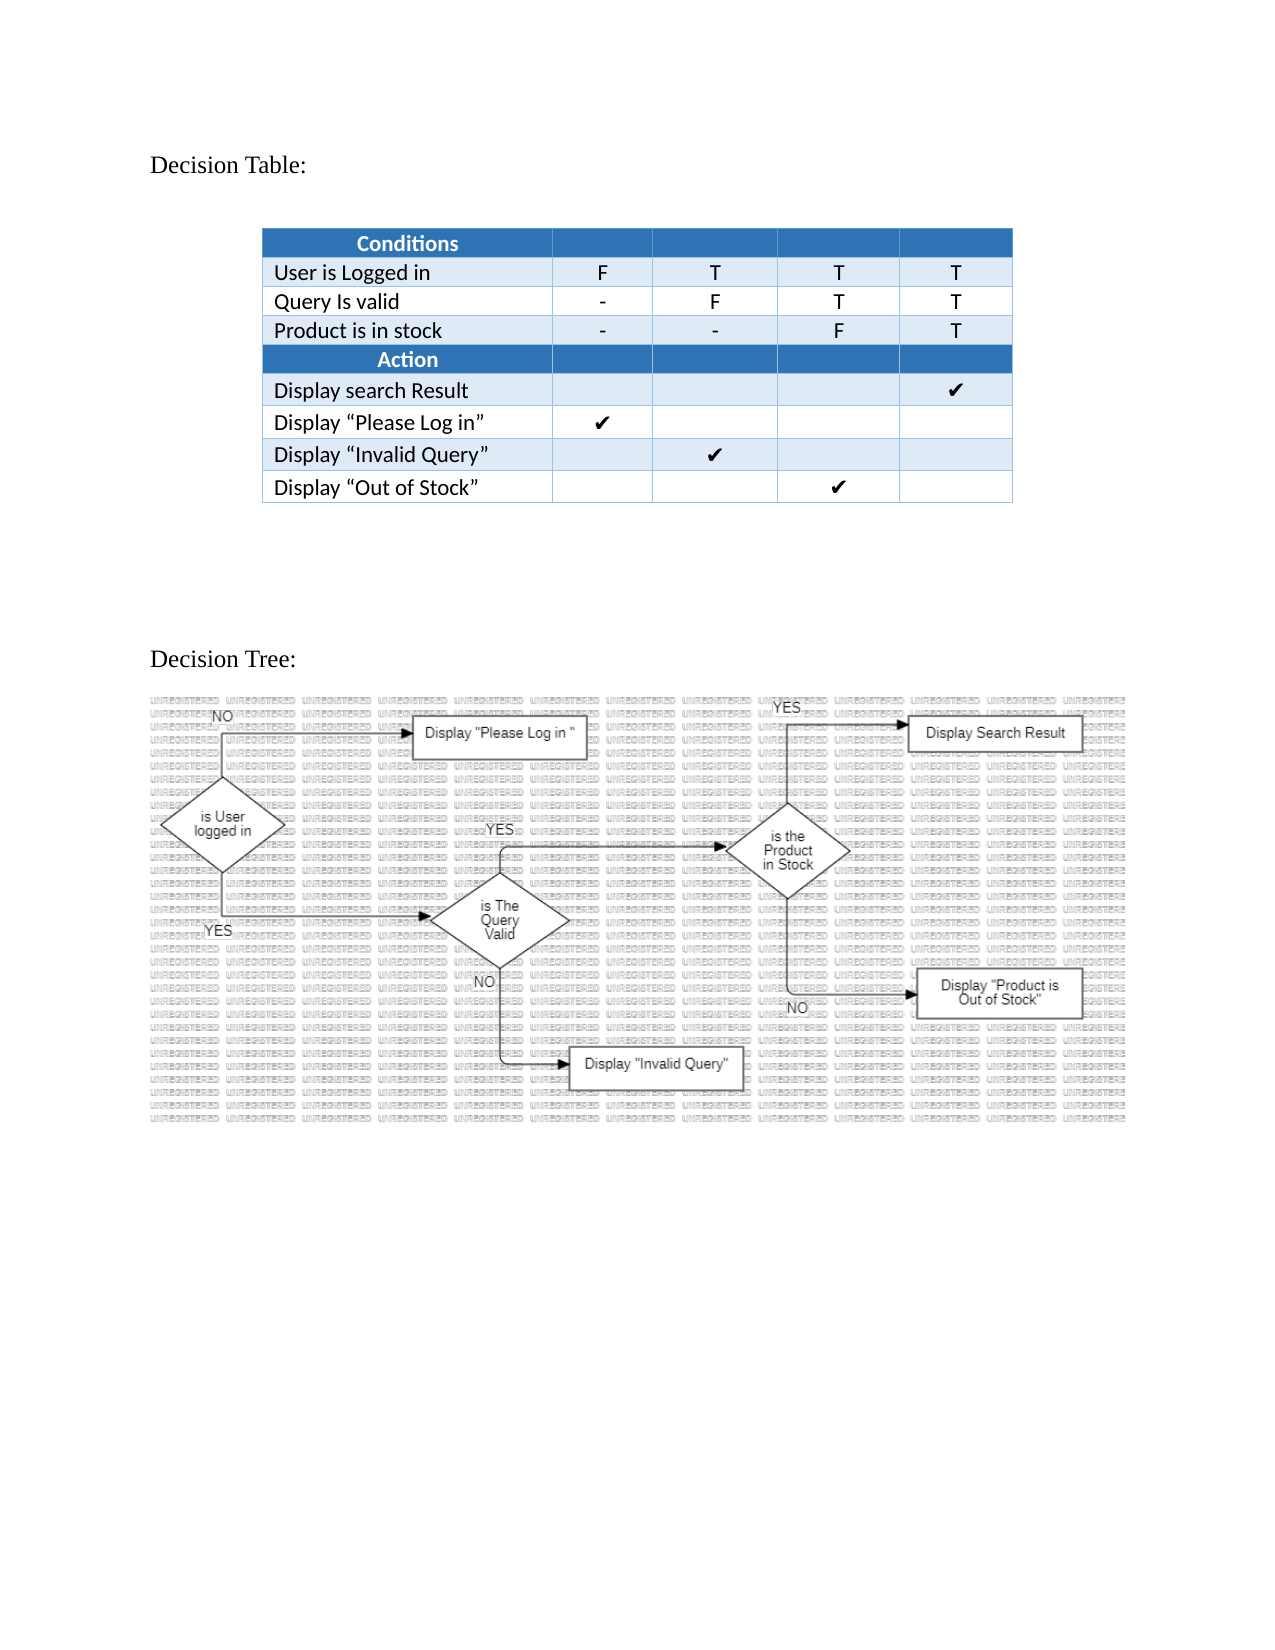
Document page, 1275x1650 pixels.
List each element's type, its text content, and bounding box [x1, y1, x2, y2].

table_cell Query Is valid [263, 287, 552, 315]
table_cell [553, 471, 652, 502]
table_cell T [900, 258, 1012, 286]
table_cell [778, 406, 899, 438]
table_cell [653, 406, 777, 438]
table_cell [653, 374, 777, 405]
table_cell T [900, 316, 1012, 344]
table_cell [553, 345, 652, 373]
table_cell F [778, 316, 899, 344]
table_cell [653, 471, 777, 502]
table_cell [553, 374, 652, 405]
table_header [553, 229, 652, 257]
table_header [778, 229, 899, 257]
table_cell [900, 439, 1012, 470]
table_cell - [553, 316, 652, 344]
table_cell [900, 406, 1012, 438]
table_cell ✔ [553, 406, 652, 438]
table_cell Display “Out of Stock” [263, 471, 552, 502]
table_cell T [778, 258, 899, 286]
table_cell [778, 439, 899, 470]
table_header [900, 229, 1012, 257]
table_cell Action [263, 345, 552, 373]
table_cell ✔ [653, 439, 777, 470]
table_header [653, 229, 777, 257]
table_cell [553, 439, 652, 470]
table_cell Display “Invalid Query” [263, 439, 552, 470]
table_cell T [900, 287, 1012, 315]
table_cell T [778, 287, 899, 315]
table_cell [900, 471, 1012, 502]
table_cell F [553, 258, 652, 286]
table_header Conditions [263, 229, 552, 257]
table_cell T [653, 258, 777, 286]
table_cell Product is in stock [263, 316, 552, 344]
table_cell [778, 345, 899, 373]
text Decision Table: [150, 150, 1125, 209]
table_cell - [553, 287, 652, 315]
picture [150, 691, 1125, 1134]
table_cell ✔ [900, 374, 1012, 405]
table_cell [653, 345, 777, 373]
text Decision Tree: [150, 644, 1125, 673]
table_cell [778, 374, 899, 405]
table_cell Display “Please Log in” [263, 406, 552, 438]
table_cell [900, 345, 1012, 373]
table_cell Display search Result [263, 374, 552, 405]
table_cell ✔ [778, 471, 899, 502]
table_cell User is Logged in [263, 258, 552, 286]
table_cell F [653, 287, 777, 315]
table_cell - [653, 316, 777, 344]
